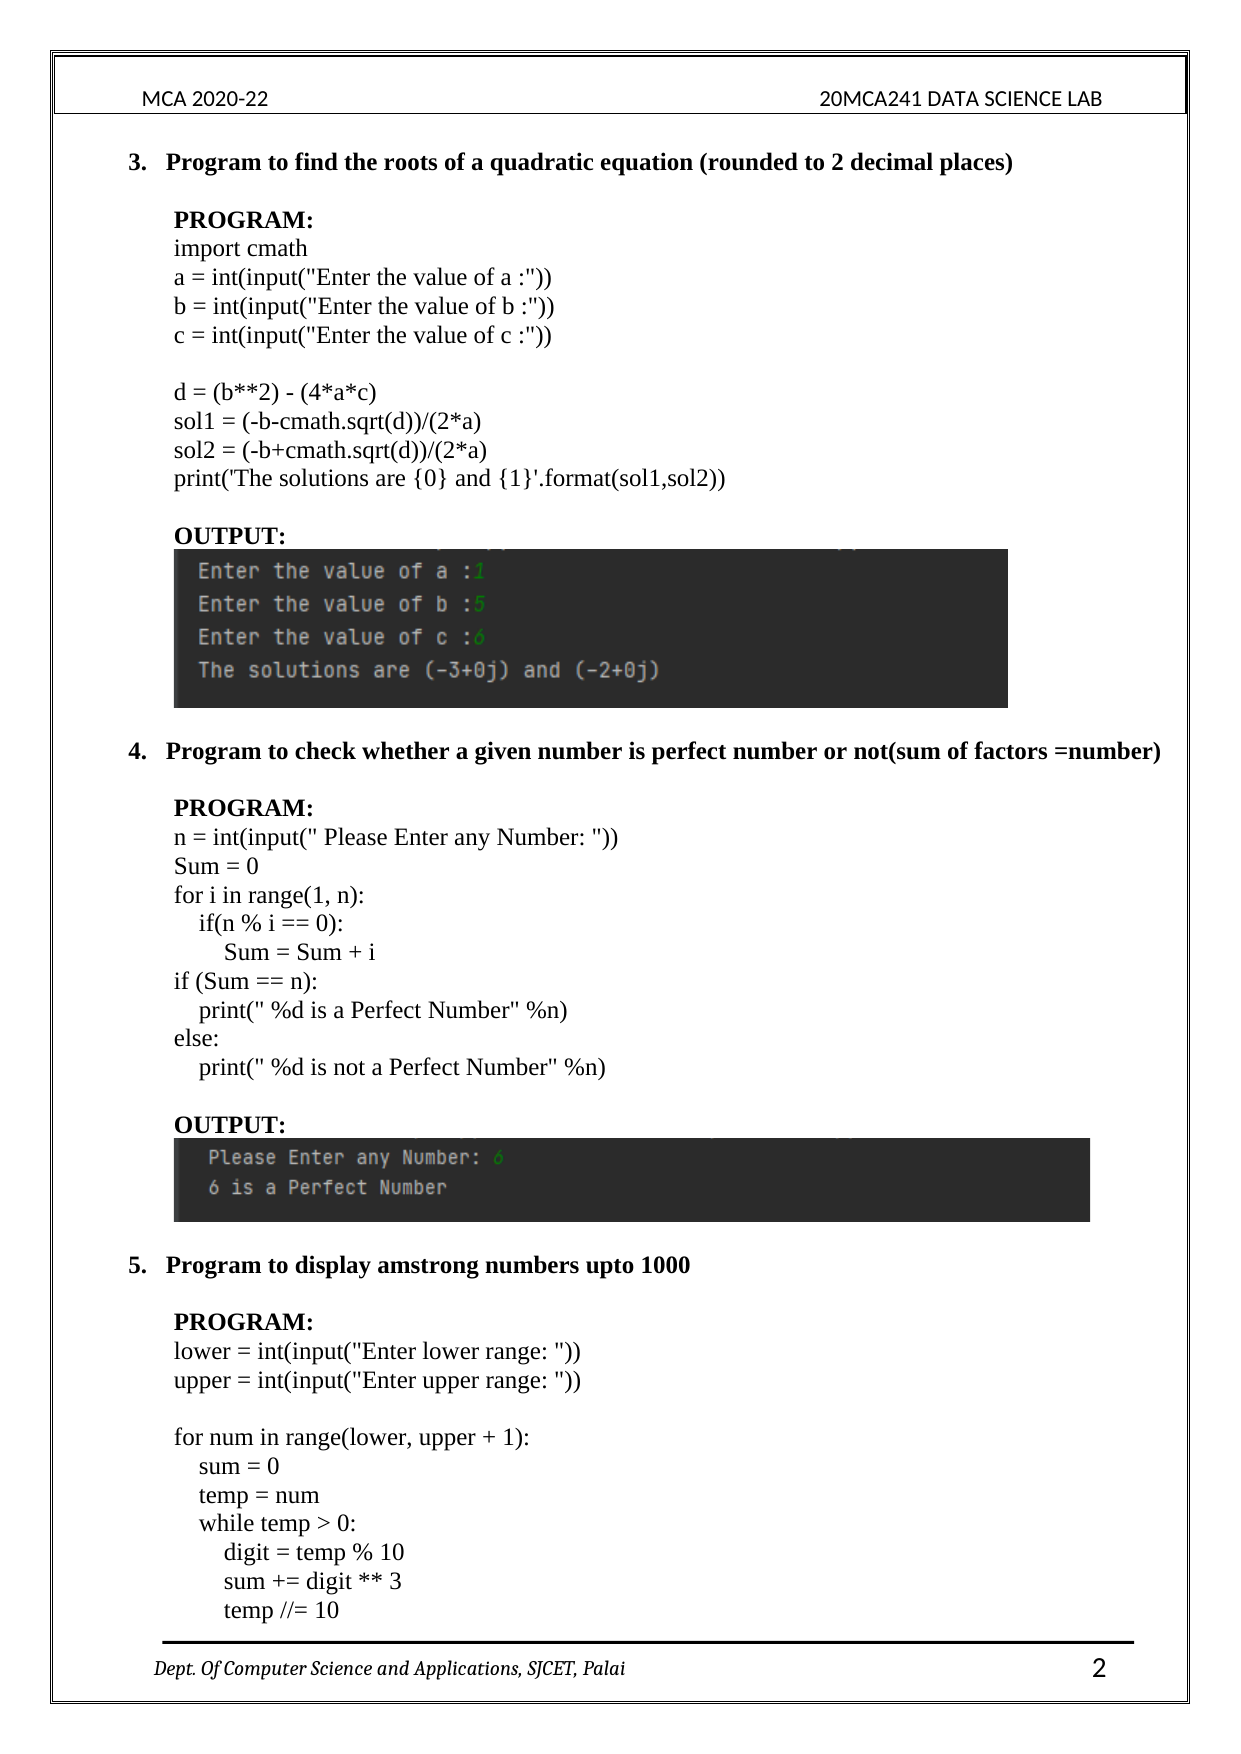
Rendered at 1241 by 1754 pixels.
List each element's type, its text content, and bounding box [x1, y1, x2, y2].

list temp //= 10 [174, 1595, 1165, 1623]
list Sum = Sum + i [174, 937, 1165, 966]
list c = int(input("Enter the value of c :")) [174, 320, 1165, 348]
list OUTPUT: [174, 1110, 1147, 1138]
list n = int(input(" Please Enter any Number: ")) [174, 822, 1165, 851]
picture [173, 1138, 1091, 1222]
list else: [174, 1023, 1165, 1052]
list PROGRAM: [174, 205, 1147, 233]
list for num in range(lower, upper + 1): [174, 1422, 1165, 1451]
list if (Sum == n): [174, 966, 1165, 995]
list Program to display amstrong numbers upto 1000 [128, 1250, 1165, 1278]
picture [173, 549, 1008, 708]
list print(" %d is not a Perfect Number" %n) [174, 1052, 1165, 1081]
list temp = num [174, 1480, 1165, 1508]
list import cmath [174, 233, 1165, 262]
list PROGRAM: [174, 793, 1147, 822]
list b = int(input("Enter the value of b :")) [174, 291, 1165, 320]
list sum += digit ** 3 [174, 1566, 1165, 1595]
list PROGRAM: [174, 1307, 1147, 1336]
list for i in range(1, n): [174, 880, 1165, 908]
list print(" %d is a Perfect Number" %n) [174, 995, 1165, 1023]
list sol1 = (-b-cmath.sqrt(d))/(2*a) [174, 406, 1165, 435]
list sum = 0 [174, 1451, 1165, 1480]
list if(n % i == 0): [174, 908, 1165, 937]
list Sum = 0 [174, 851, 1165, 880]
list sol2 = (-b+cmath.sqrt(d))/(2*a) [174, 435, 1165, 463]
list while temp > 0: [174, 1508, 1165, 1537]
list lower = int(input("Enter lower range: ")) [174, 1336, 1165, 1365]
list Program to find the roots of a quadratic equation (rounded to 2 decimal places) [128, 147, 1165, 176]
list d = (b**2) - (4*a*c) [174, 377, 1165, 406]
list upper = int(input("Enter upper range: ")) [174, 1365, 1165, 1393]
list digit = temp % 10 [174, 1537, 1165, 1566]
list a = int(input("Enter the value of a :")) [174, 262, 1165, 291]
list Program to check whether a given number is perfect number or not(sum of factors =number) [128, 736, 1165, 765]
list OUTPUT: [174, 521, 1147, 550]
list print('The solutions are {0} and {1}'.format(sol1,sol2)) [174, 463, 1165, 492]
